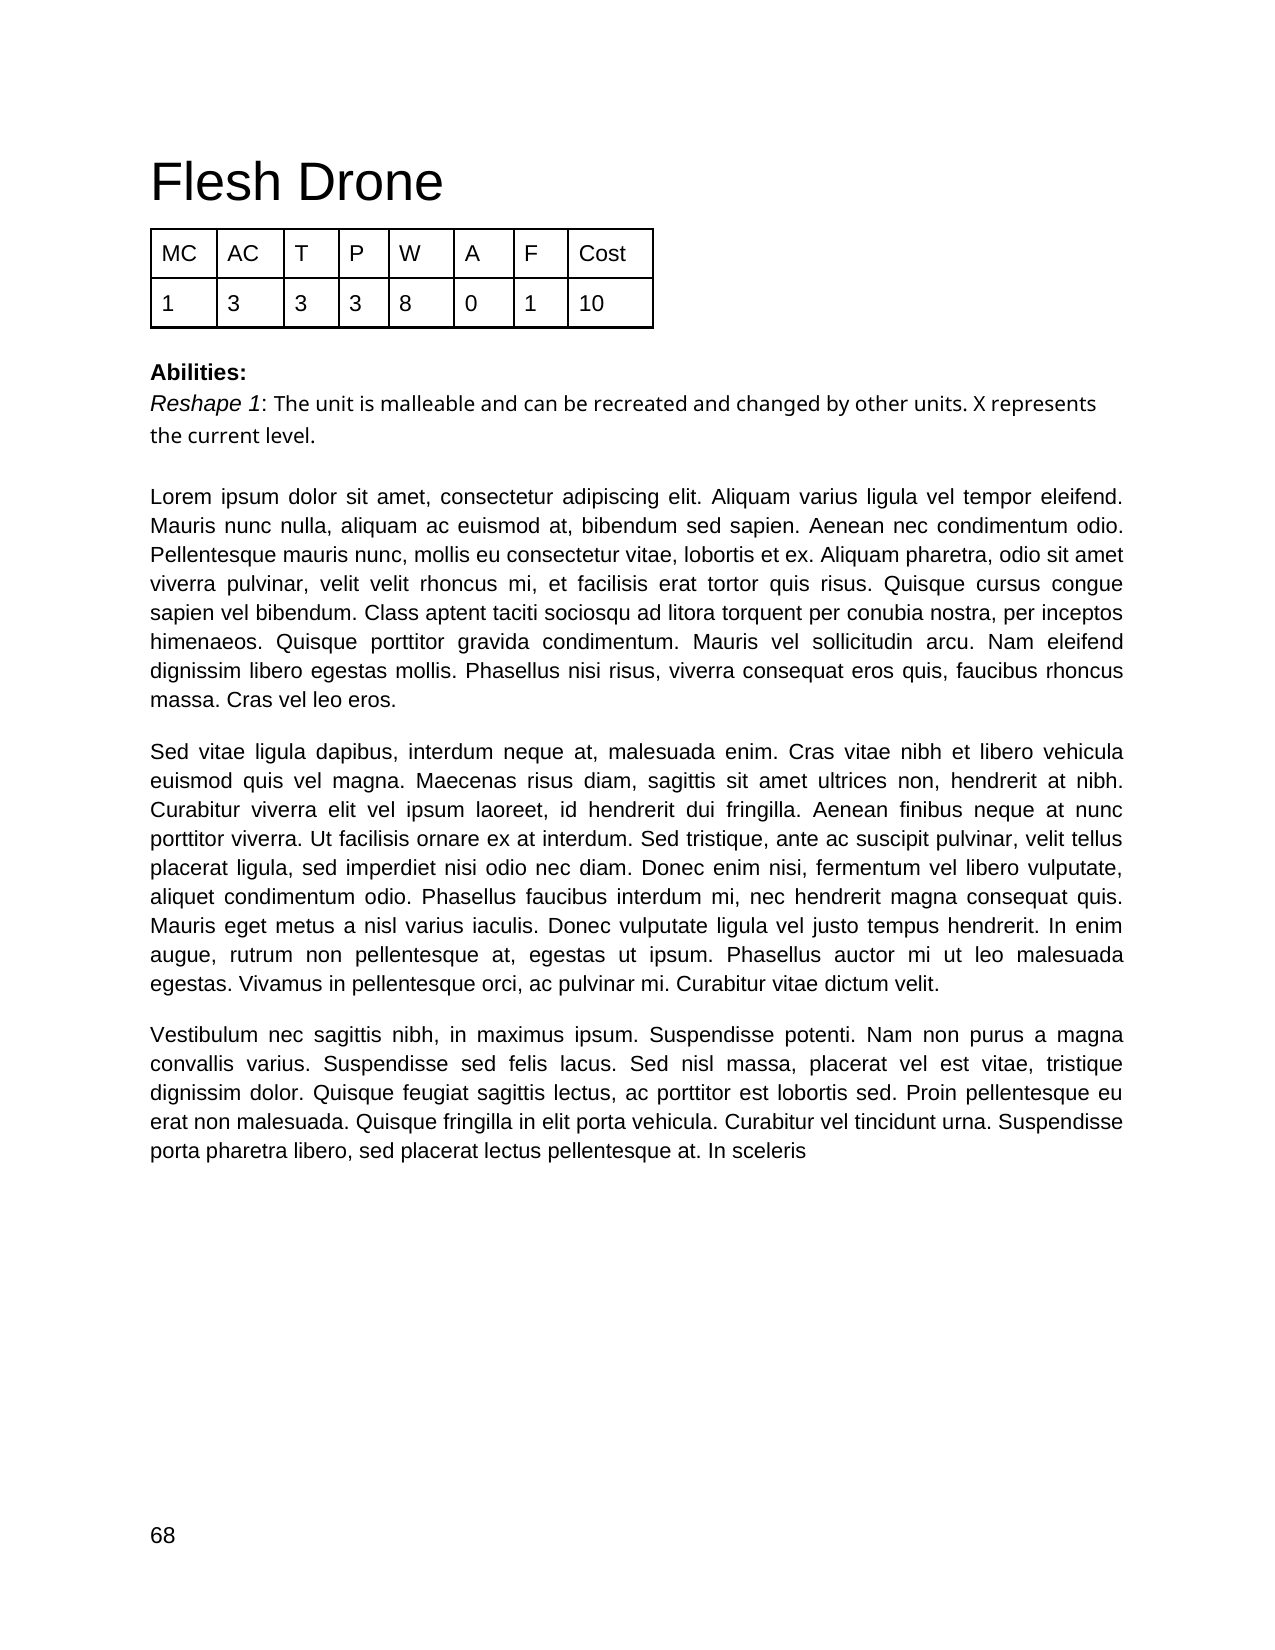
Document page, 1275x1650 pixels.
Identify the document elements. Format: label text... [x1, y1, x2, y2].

table_cell 3 [340, 279, 388, 326]
text Vestibulum nec sagittis nibh, in maximus ipsum. Suspendisse potenti. Nam non purus a magna convallis varius. Suspendisse sed felis lacus. Sed nisl massa, placerat vel est vitae, tristique dignissim dolor. Quisque feugiat sagittis lectus, ac porttitor est lobortis sed. Proin pellentesque eu erat non malesuada. Quisque fringilla in elit porta vehicula. Curabitur vel tincidunt urna. Suspendisse porta pharetra libero, sed placerat lectus pellentesque at. In sceleris [150, 1022, 1125, 1163]
text Lorem ipsum dolor sit amet, consectetur adipiscing elit. Aliquam varius ligula vel tempor eleifend. Mauris nunc nulla, aliquam ac euismod at, bibendum sed sapien. Aenean nec condimentum odio. Pellentesque mauris nunc, mollis eu consectetur vitae, lobortis et ex. Aliquam pharetra, odio sit amet viverra pulvinar, velit velit rhoncus mi, et facilisis erat tortor quis risus. Quisque cursus congue sapien vel bibendum. Class aptent taciti sociosqu ad litora torquent per conubia nostra, per inceptos himenaeos. Quisque porttitor gravida condimentum. Mauris vel sollicitudin arcu. Nam eleifend dignissim libero egestas mollis. Phasellus nisi risus, viverra consequat eros quis, faucibus rhoncus massa. Cras vel leo eros. [150, 484, 1125, 712]
table_header W [390, 230, 453, 277]
table_cell 8 [390, 279, 453, 326]
text Sed vitae ligula dapibus, interdum neque at, malesuada enim. Cras vitae nibh et libero vehicula euismod quis vel magna. Maecenas risus diam, sagittis sit amet ultrices non, hendrerit at nibh. Curabitur viverra elit vel ipsum laoreet, id hendrerit dui fringilla. Aenean finibus neque at nunc porttitor viverra. Ut facilisis ornare ex at interdum. Sed tristique, ante ac suscipit pulvinar, velit tellus placerat ligula, sed imperdiet nisi odio nec diam. Donec enim nisi, fermentum vel libero vulputate, aliquet condimentum odio. Phasellus faucibus interdum mi, nec hendrerit magna consequat quis. Mauris eget metus a nisl varius iaculis. Donec vulputate ligula vel justo tempus hendrerit. In enim augue, rutrum non pellentesque at, egestas ut ipsum. Phasellus auctor mi ut leo malesuada egestas. Vivamus in pellentesque orci, ac pulvinar mi. Curabitur vitae dictum velit. [150, 739, 1125, 996]
table_header MC [152, 230, 216, 277]
table_cell 1 [152, 279, 216, 326]
table_header T [285, 230, 338, 277]
table_header F [515, 230, 567, 277]
table_cell 1 [515, 279, 567, 326]
table_header P [340, 230, 388, 277]
title Flesh Drone [150, 150, 1125, 212]
table_cell 3 [285, 279, 338, 326]
table_header A [455, 230, 513, 277]
text Reshape 1: The unit is malleable and can be recreated and changed by other units. X represents the current level. [150, 389, 1125, 450]
table_cell 3 [218, 279, 283, 326]
table_cell 10 [569, 279, 652, 326]
table_header AC [218, 230, 283, 277]
text Abilities: [150, 359, 1125, 385]
table_header Cost [569, 230, 652, 277]
table_cell 0 [455, 279, 513, 326]
